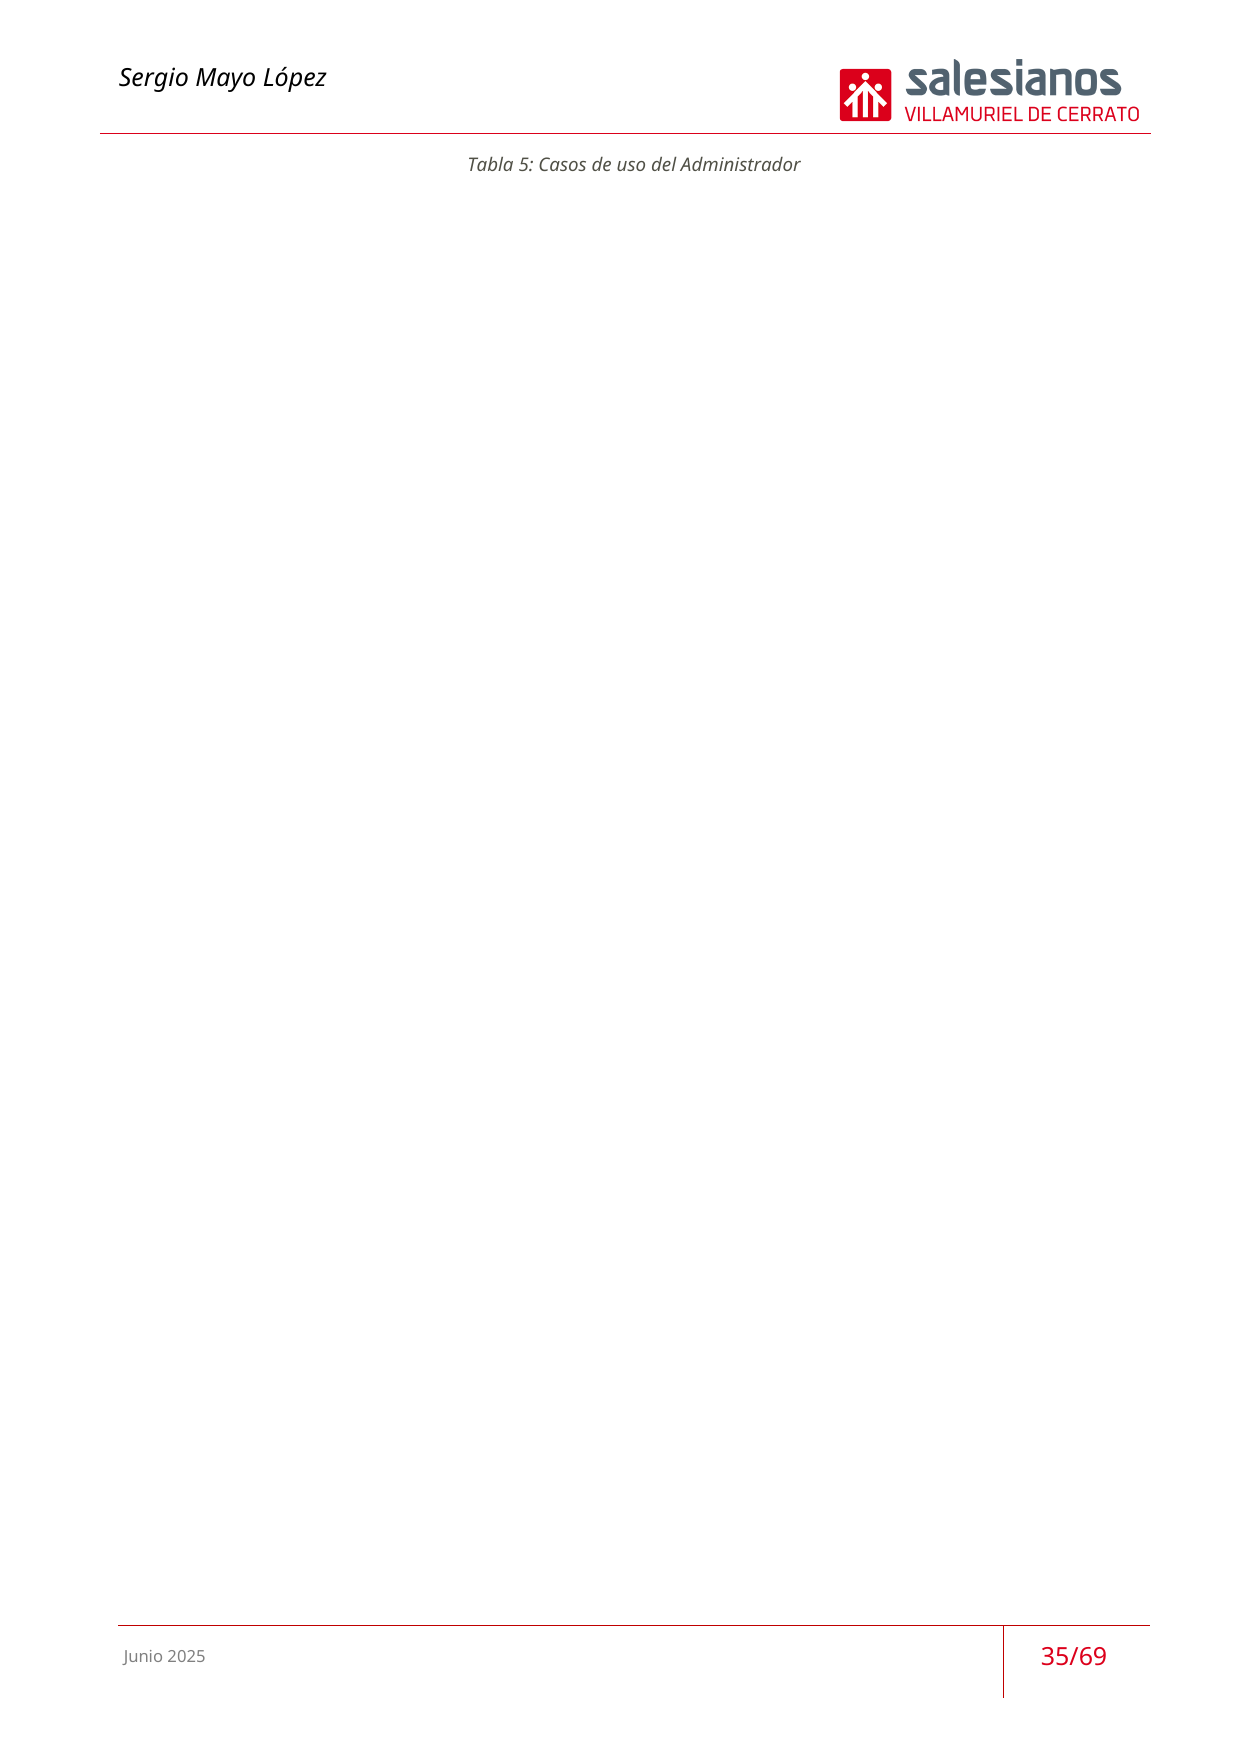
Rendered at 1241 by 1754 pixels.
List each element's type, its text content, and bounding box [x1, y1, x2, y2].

picture [839, 59, 1140, 126]
text Tabla 5: Casos de uso del Administrador [118, 152, 1152, 177]
